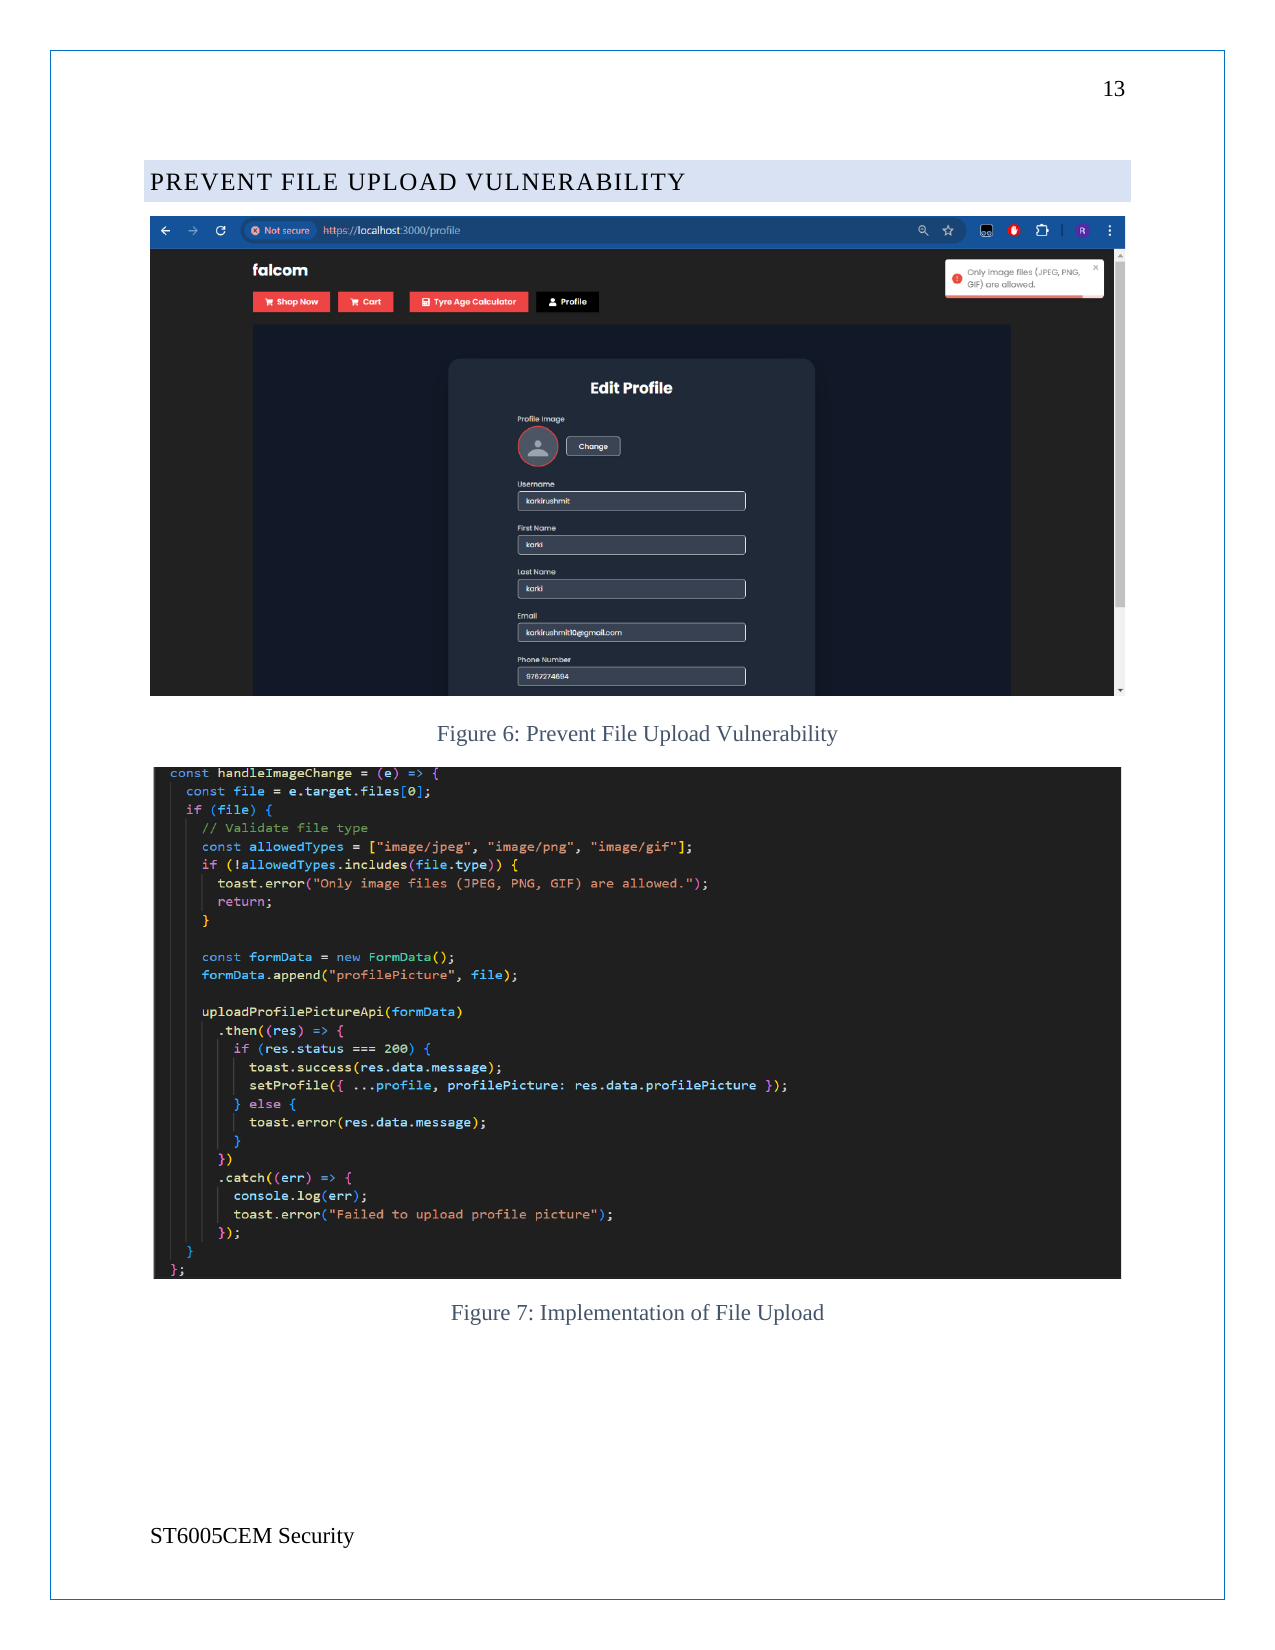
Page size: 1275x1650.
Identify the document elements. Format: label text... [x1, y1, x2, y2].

subtitle Prevent File Upload Vulnerability [150, 167, 1125, 195]
picture [150, 216, 1125, 696]
text Figure 7: Implementation of File Upload [150, 1299, 1125, 1325]
picture [153, 767, 1122, 1279]
text Figure 6: Prevent File Upload Vulnerability [150, 720, 1125, 746]
